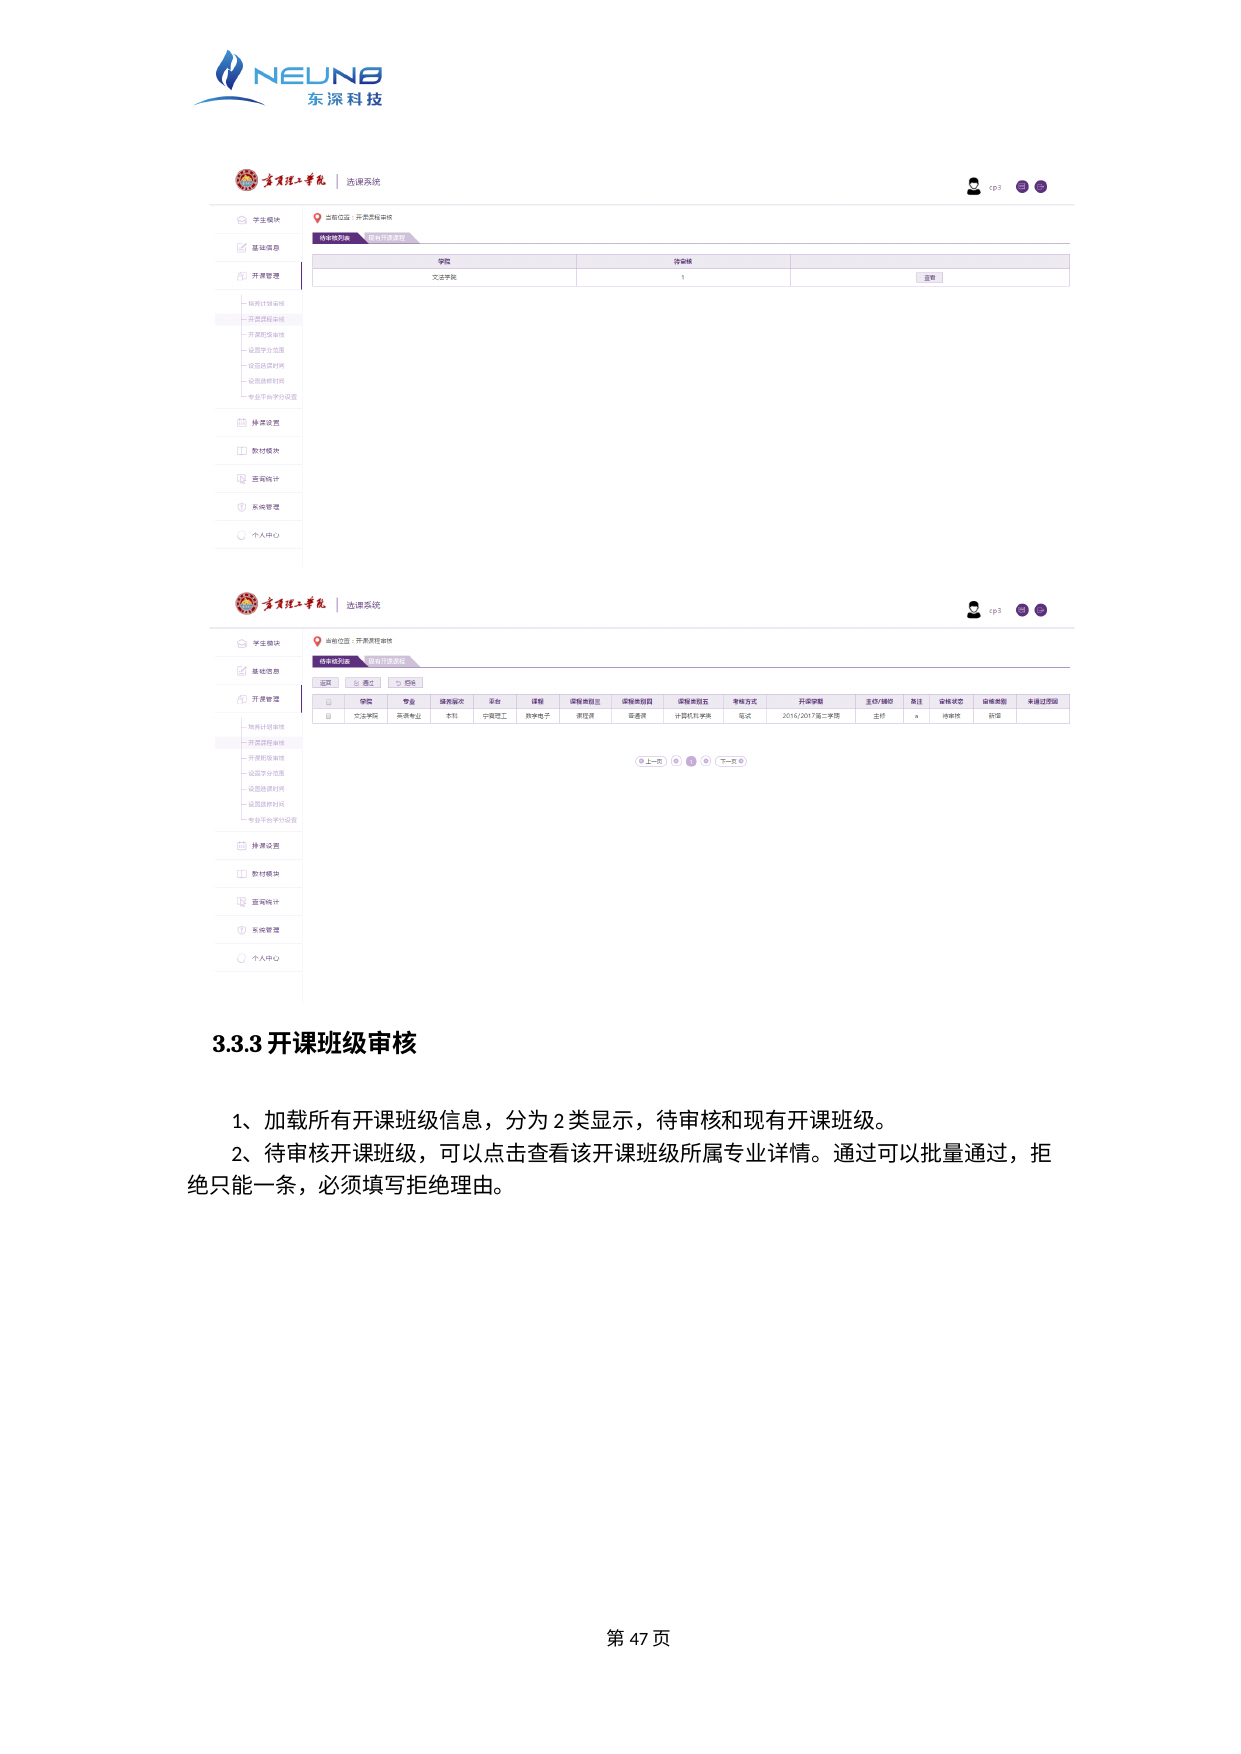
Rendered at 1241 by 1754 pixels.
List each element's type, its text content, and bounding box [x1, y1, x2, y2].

picture [209, 162, 1075, 567]
subtitle 3.3.3 开课班级审核 [187, 1009, 1053, 1074]
picture [187, 48, 394, 110]
picture [209, 584, 1075, 1004]
text 1、加载所有开课班级信息，分为2类显示，待审核和现有开课班级。 [187, 1103, 1053, 1135]
text 2、待审核开课班级，可以点击查看该开课班级所属专业详情。通过可以批量通过，拒绝只能一条，必须填写拒绝理由。 [187, 1135, 1053, 1200]
